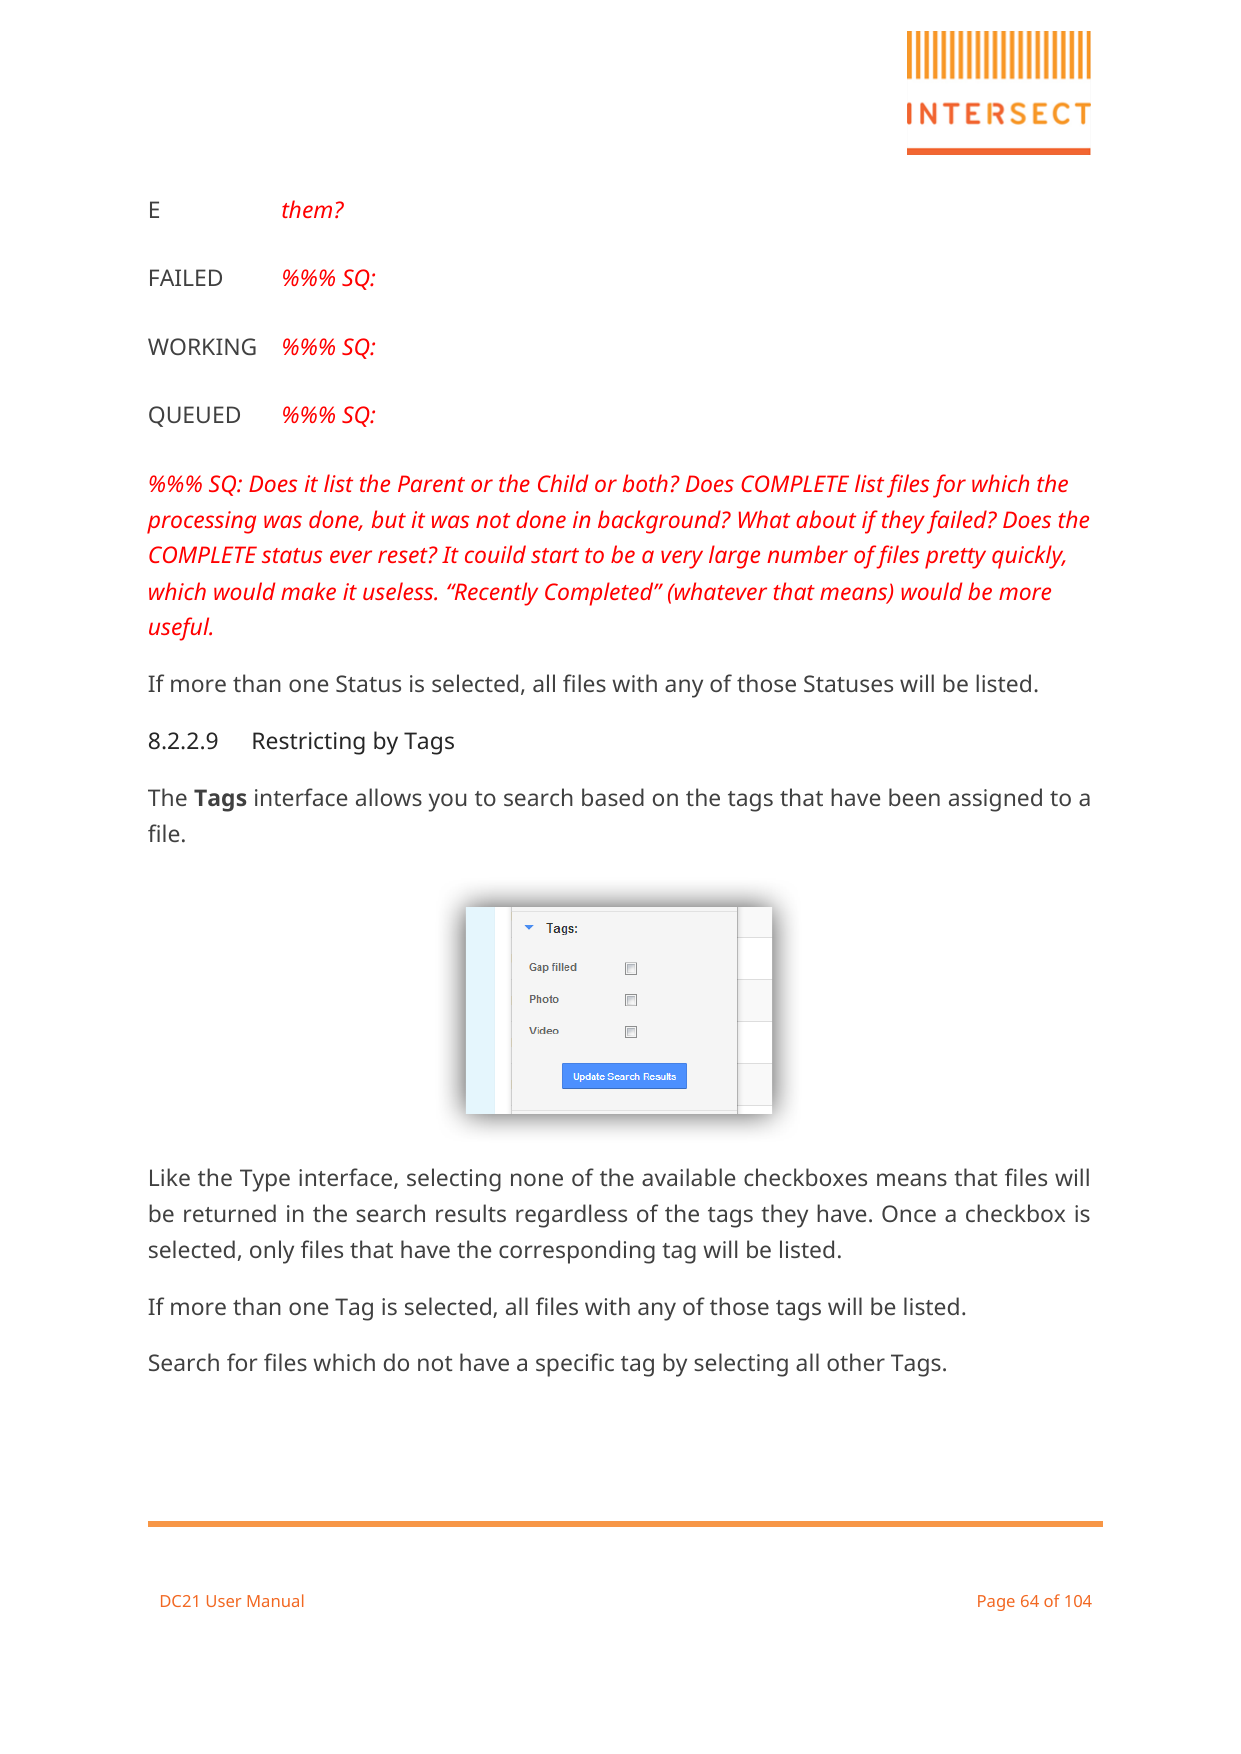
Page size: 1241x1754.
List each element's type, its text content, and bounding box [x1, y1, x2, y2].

text Search for files which do not have a specific tag by selecting all other Tags. [148, 1347, 1092, 1379]
table_header %%% SQ: Does this list files which never had any batch processing done on them? [270, 181, 1103, 250]
text If more than one Tag is selected, all files with any of those tags will be listed. [148, 1291, 1092, 1322]
table_cell %%% SQ: [270, 387, 1103, 455]
table_cell %%% SQ: [270, 250, 1103, 318]
text %%% SQ: Does it list the Parent or the Child or both? Does COMPLETE list files for which the processing was done, but it was not done in background? What about if they failed? Does the COMPLETE status ever reset? It couild start to be a very large number of files pretty quickly, which would make it useless. “Recently Completed” (whatever that means) would be more useful. [148, 468, 1092, 643]
table_cell FAILED [136, 250, 270, 318]
table_cell QUEUED [136, 387, 270, 455]
text Like the Type interface, selecting none of the available checkboxes means that files will be returned in the search results regardless of the tags they have. Once a checkbox is selected, only files that have the corresponding tag will be listed. [148, 1162, 1092, 1265]
text If more than one Status is selected, all files with any of those Statuses will be listed. [148, 668, 1092, 699]
table_cell %%% SQ: [270, 318, 1103, 387]
table_header COMPLETE [136, 181, 270, 250]
text The Tags interface allows you to search based on the tags that have been assigned to a file. [148, 782, 1092, 849]
picture [465, 907, 773, 1114]
picture [905, 29, 1093, 157]
subtitle Restricting by Tags [148, 725, 1092, 756]
table_cell WORKING [136, 318, 270, 387]
